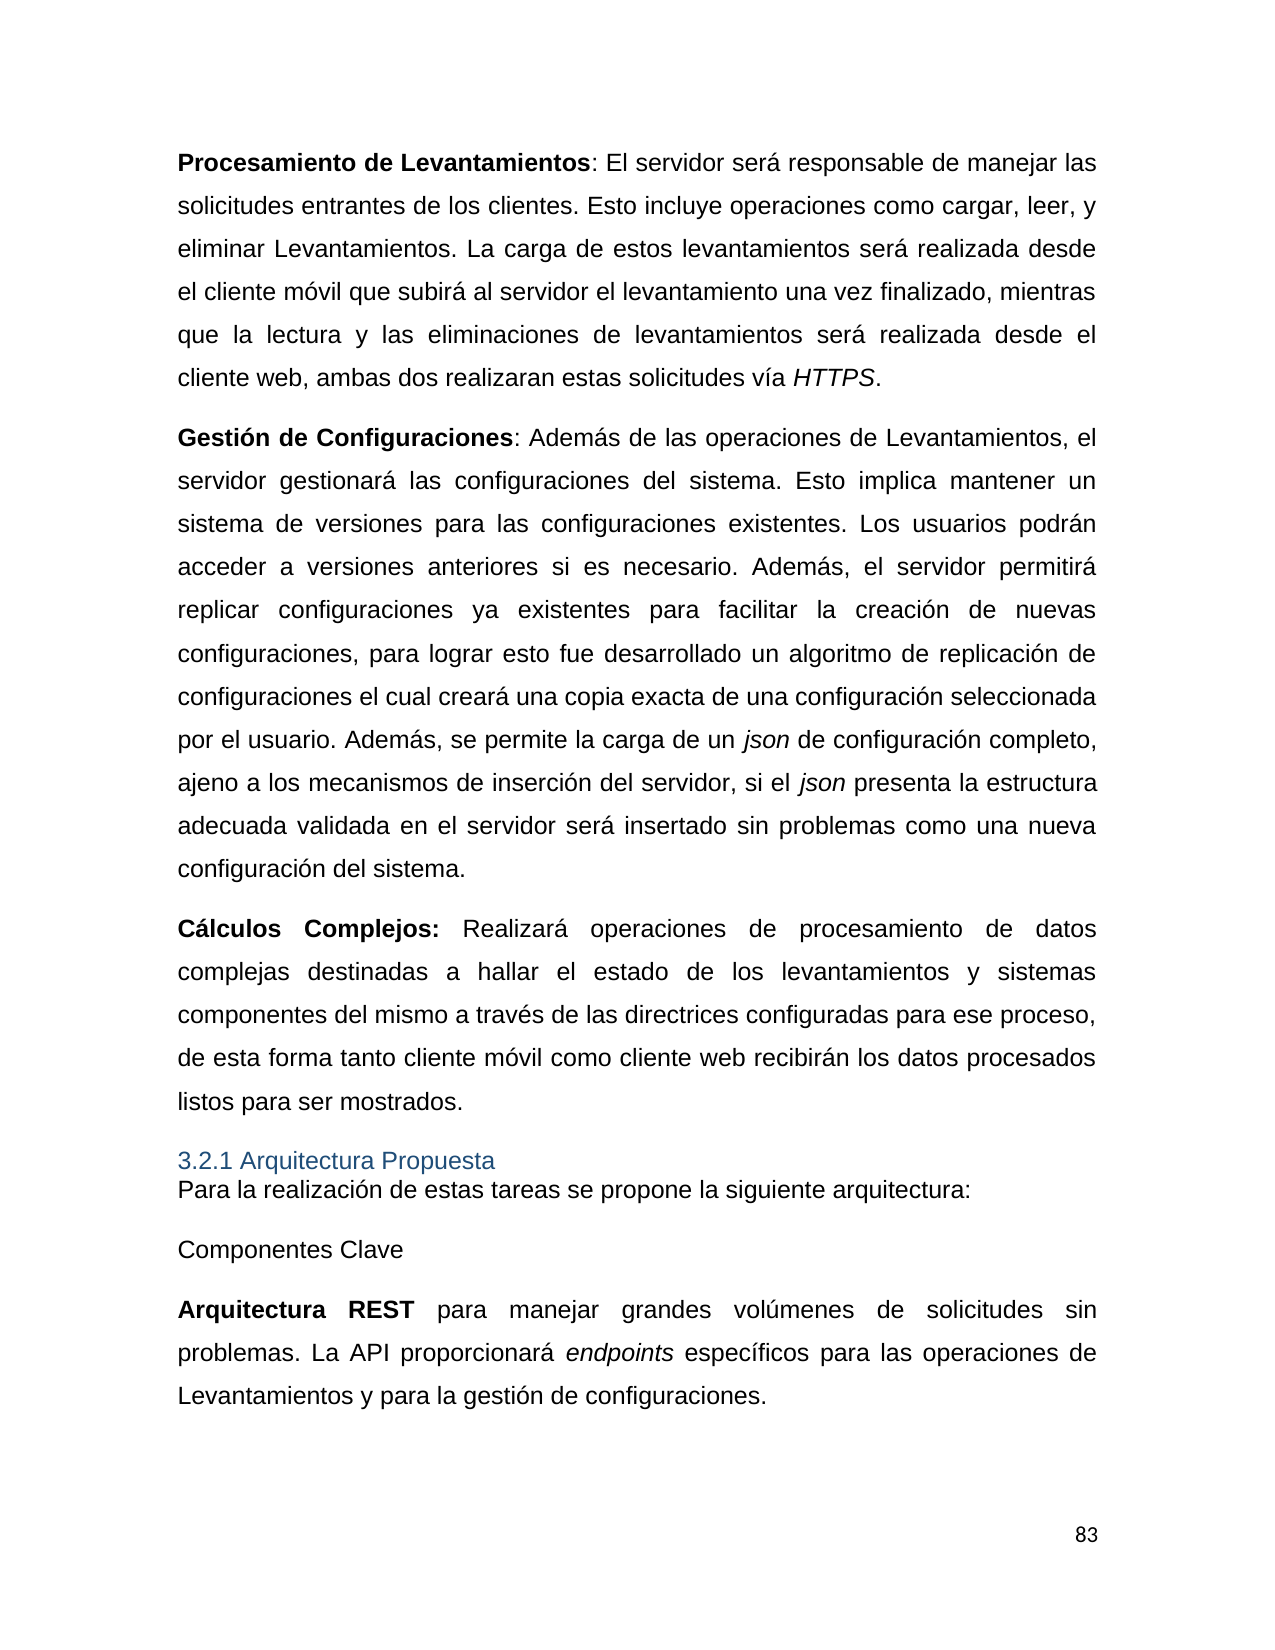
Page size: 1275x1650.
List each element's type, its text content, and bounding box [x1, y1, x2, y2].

text Gestión de Configuraciones: Además de las operaciones de Levantamientos, el servidor gestionará las configuraciones del sistema. Esto implica mantener un sistema de versiones para las configuraciones existentes. Los usuarios podrán acceder a versiones anteriores si es necesario. Además, el servidor permitirá replicar configuraciones ya existentes para facilitar la creación de nuevas configuraciones, para lograr esto fue desarrollado un algoritmo de replicación de configuraciones el cual creará una copia exacta de una configuración seleccionada por el usuario. Además, se permite la carga de un json de configuración completo, ajeno a los mecanismos de inserción del servidor, si el json presenta la estructura adecuada validada en el servidor será insertado sin problemas como una nueva configuración del sistema. [177, 423, 1098, 883]
text Componentes Clave [177, 1235, 1098, 1264]
text Arquitectura REST para manejar grandes volúmenes de solicitudes sin problemas. La API proporcionará endpoints específicos para las operaciones de Levantamientos y para la gestión de configuraciones. [177, 1295, 1098, 1410]
subtitle 3.2.1 Arquitectura Propuesta [177, 1146, 1098, 1175]
text Para la realización de estas tareas se propone la siguiente arquitectura: [177, 1175, 1098, 1204]
text Procesamiento de Levantamientos: El servidor será responsable de manejar las solicitudes entrantes de los clientes. Esto incluye operaciones como cargar, leer, y eliminar Levantamientos. La carga de estos levantamientos será realizada desde el cliente móvil que subirá al servidor el levantamiento una vez finalizado, mientras que la lectura y las eliminaciones de levantamientos será realizada desde el cliente web, ambas dos realizaran estas solicitudes vía HTTPS. [177, 148, 1098, 392]
text Cálculos Complejos: Realizará operaciones de procesamiento de datos complejas destinadas a hallar el estado de los levantamientos y sistemas componentes del mismo a través de las directrices configuradas para ese proceso, de esta forma tanto cliente móvil como cliente web recibirán los datos procesados listos para ser mostrados. [177, 914, 1098, 1115]
